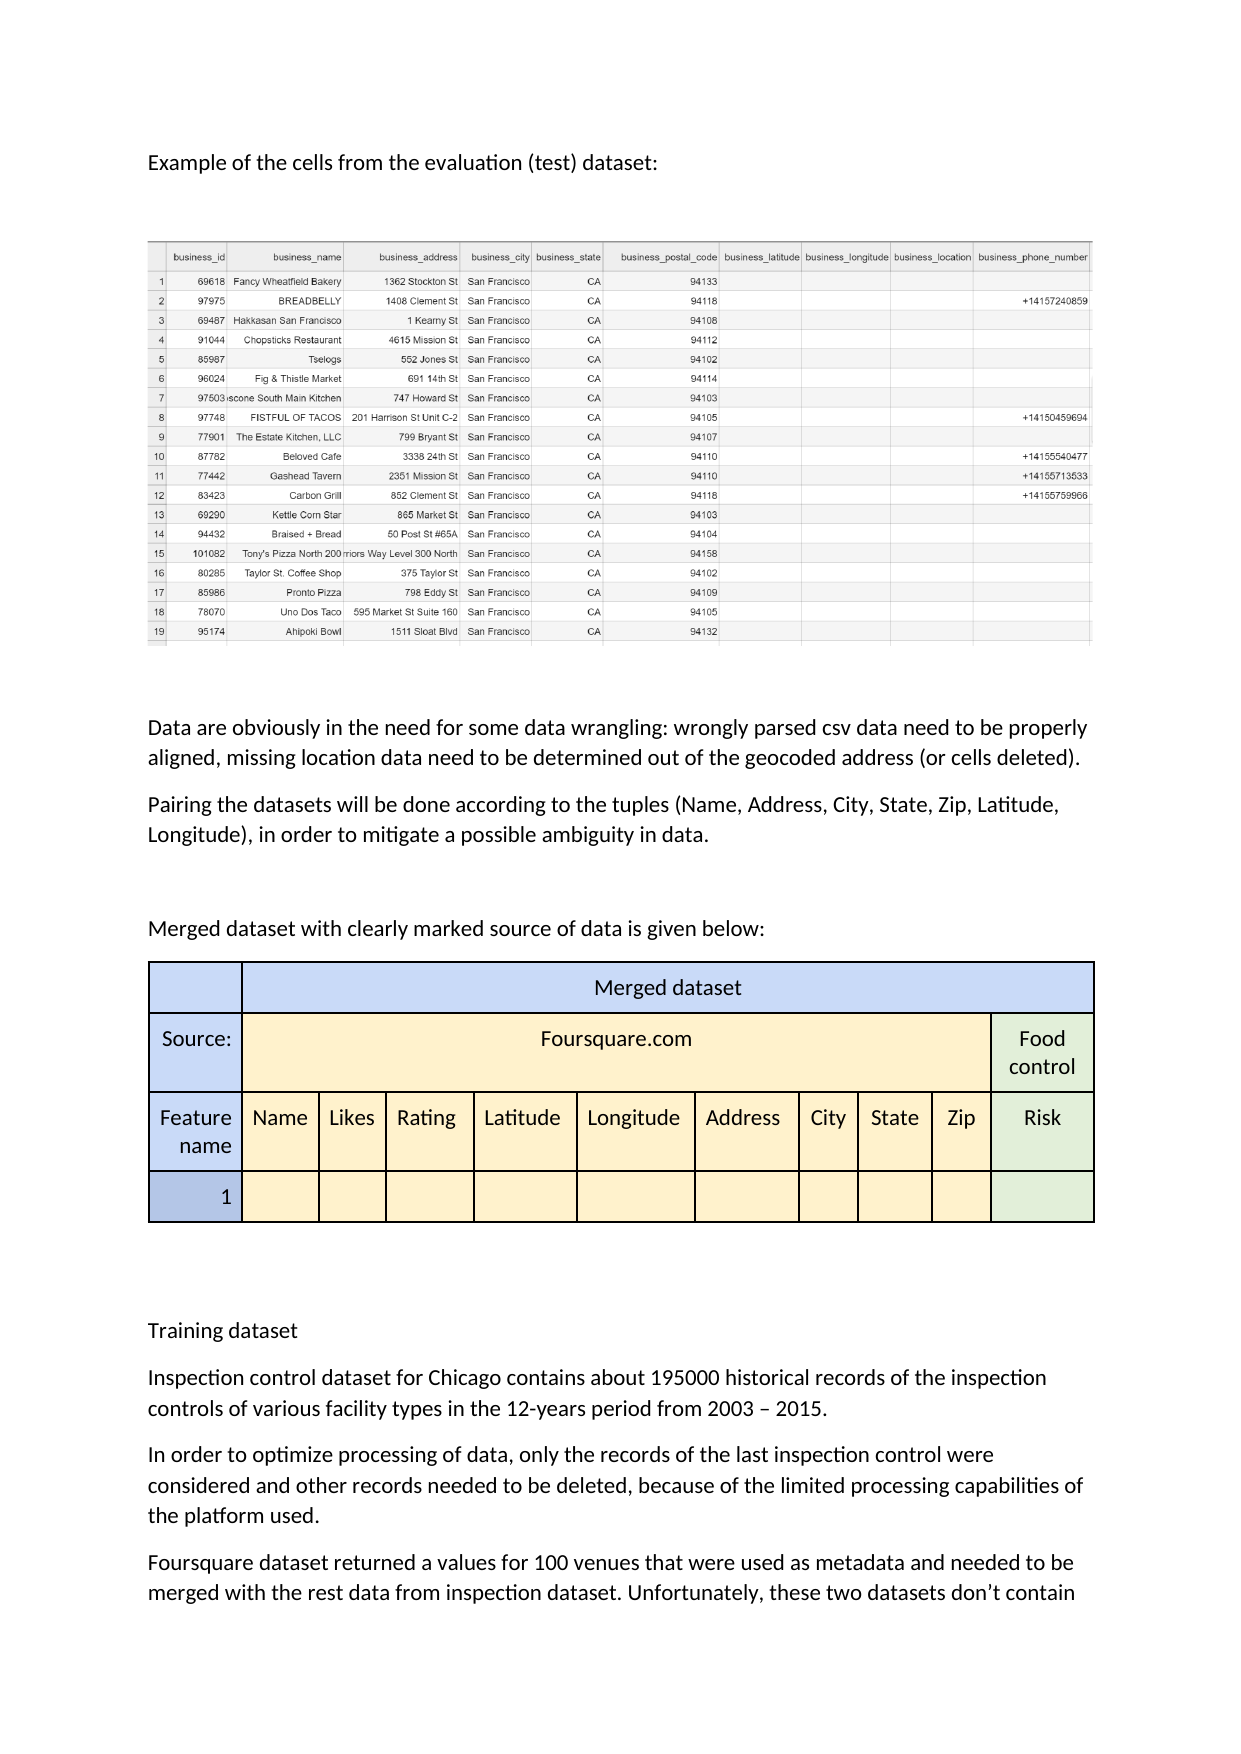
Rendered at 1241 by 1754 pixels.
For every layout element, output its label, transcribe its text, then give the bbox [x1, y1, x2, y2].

table_cell Likes [320, 1093, 385, 1170]
table_cell Risk [992, 1093, 1093, 1170]
table_cell Address [696, 1093, 798, 1170]
text Data are obviously in the need for some data wrangling: wrongly parsed csv data need to be properly aligned, missing location data need to be determined out of the geocoded address (or cells deleted). [148, 713, 1093, 771]
table_cell [696, 1172, 798, 1221]
table_cell Feature name [150, 1093, 241, 1170]
text Training dataset [148, 1317, 1093, 1345]
table_cell [243, 1172, 318, 1221]
table_cell [992, 1172, 1093, 1221]
table_header Merged dataset [243, 963, 1093, 1012]
text Inspection control dataset for Chicago contains about 195000 historical records of the inspection controls of various facility types in the 12-years period from 2003 – 2015. [148, 1363, 1093, 1422]
text Example of the cells from the evaluation (test) dataset: [148, 148, 1093, 176]
table_cell Longitude [578, 1093, 694, 1170]
text In order to optimize processing of data, only the records of the last inspection control were considered and other records needed to be deleted, because of the limited processing capabilities of the platform used. [148, 1441, 1093, 1529]
table_cell [475, 1172, 576, 1221]
text Pairing the datasets will be done according to the tuples (Name, Address, City, State, Zip, Latitude, Longitude), in order to mitigate a possible ambiguity in data. [148, 790, 1093, 848]
table_cell [859, 1172, 931, 1221]
table_cell [933, 1172, 990, 1221]
table_cell Zip [933, 1093, 990, 1170]
table_header [150, 963, 241, 1012]
table_cell [387, 1172, 473, 1221]
table_cell [320, 1172, 385, 1221]
table_cell Source: [150, 1014, 241, 1091]
table_cell Food control [992, 1014, 1093, 1091]
table_cell [800, 1172, 857, 1221]
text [148, 1548, 1093, 1606]
table_cell Foursquare.com [243, 1014, 990, 1091]
table_cell City [800, 1093, 857, 1170]
table_cell Latitude [475, 1093, 576, 1170]
table_cell Name [243, 1093, 318, 1170]
picture [147, 241, 1093, 646]
table_cell 1 [150, 1172, 241, 1221]
table_cell [578, 1172, 694, 1221]
text Merged dataset with clearly marked source of data is given below: [148, 914, 1093, 942]
table_cell Rating [387, 1093, 473, 1170]
table_cell State [859, 1093, 931, 1170]
